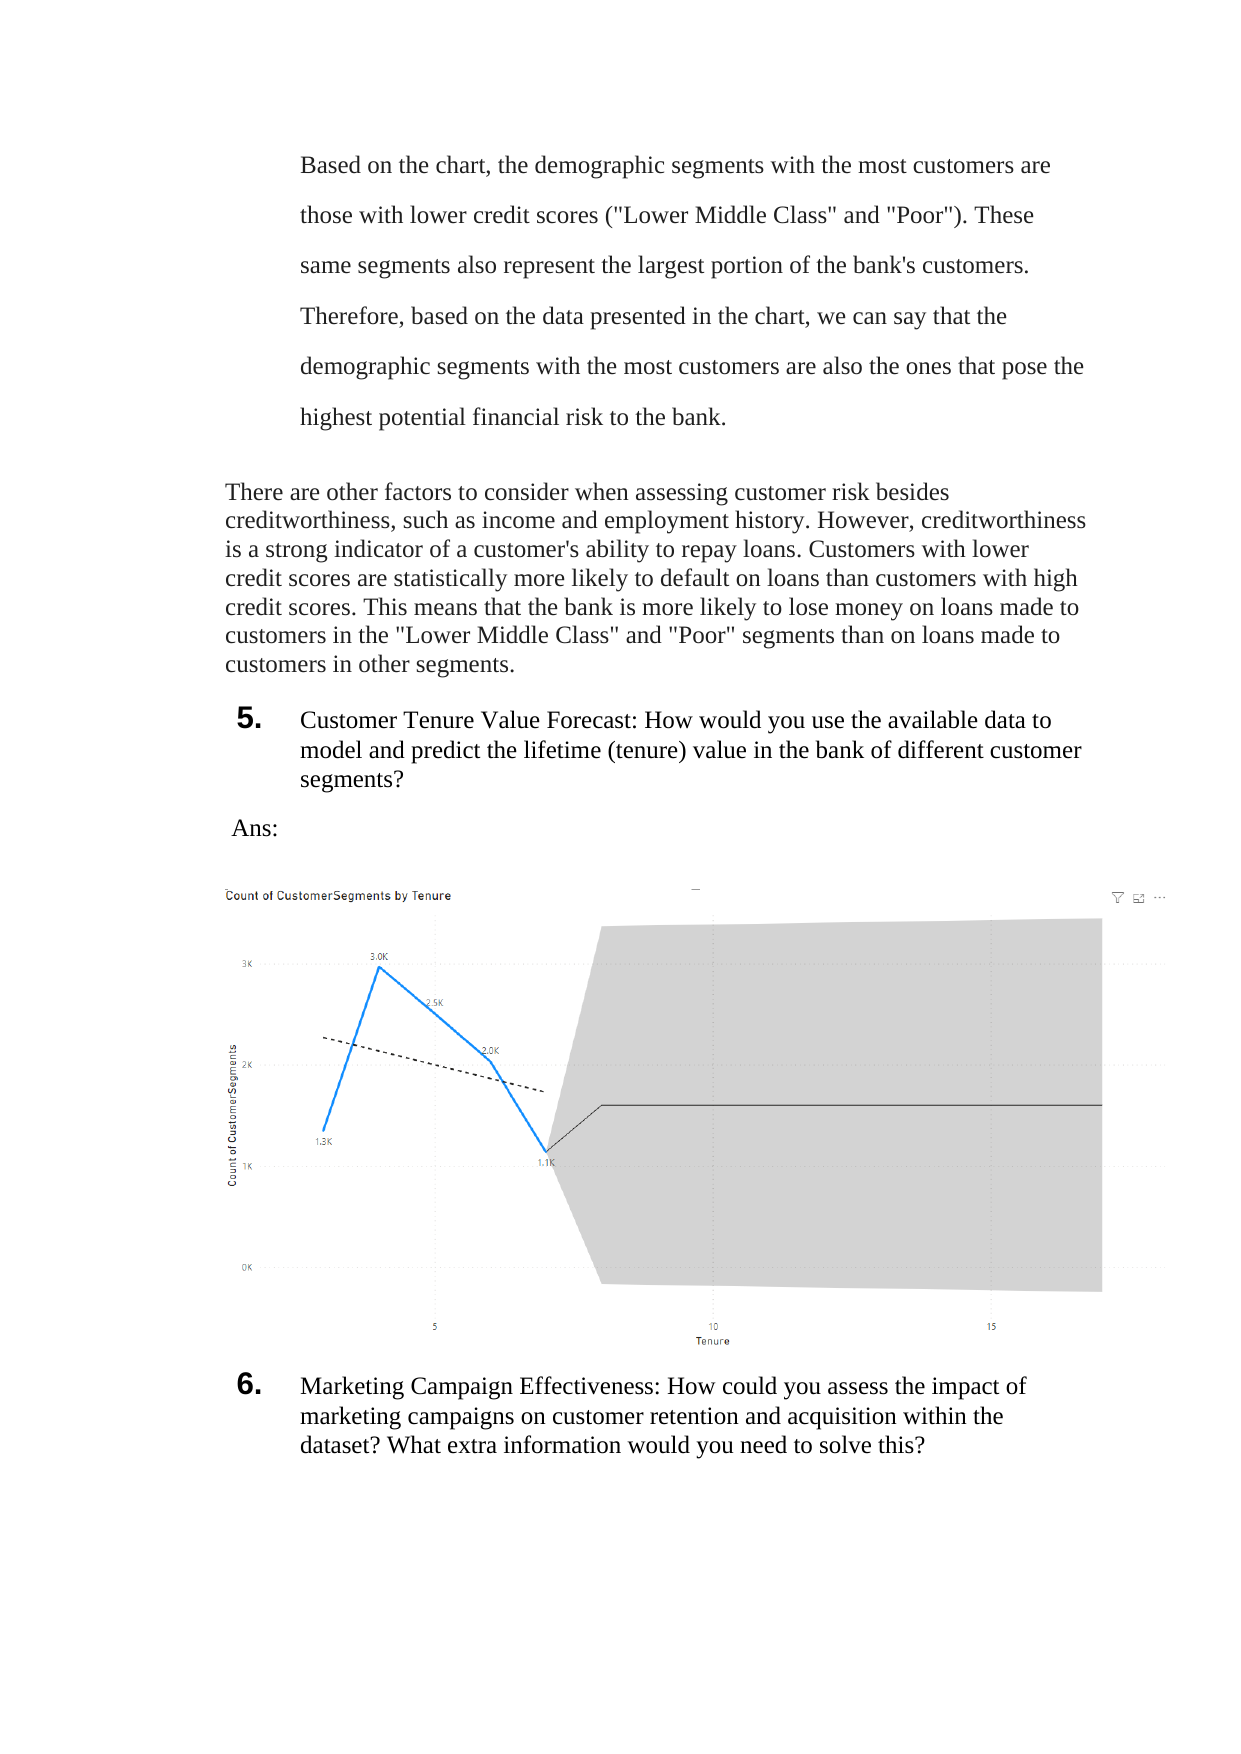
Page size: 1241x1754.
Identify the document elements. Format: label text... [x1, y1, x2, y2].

picture [225, 889, 1166, 1345]
text There are other factors to consider when assessing customer risk besides creditworthiness, such as income and employment history. However, creditworthiness is a strong indicator of a customer's ability to repay loans. Customers with lower credit scores are statistically more likely to default on loans than customers with high credit scores. This means that the bank is more likely to lose money on loans made to customers in the "Lower Middle Class" and "Poor" segments than on loans made to customers in other segments. [225, 477, 1090, 678]
list Customer Tenure Value Forecast: How would you use the available data to model and predict the lifetime (tenure) value in the bank of different customer segments? [262, 699, 1090, 792]
list Marketing Campaign Effectiveness: How could you assess the impact of marketing campaigns on customer retention and acquisition within the dataset? What extra information would you need to solve this? [262, 1365, 1090, 1459]
text Ans: [225, 813, 1090, 842]
text Based on the chart, the demographic segments with the most customers are those with lower credit scores ("Lower Middle Class" and "Poor"). These same segments also represent the largest portion of the bank's customers. Therefore, based on the data presented in the chart, we can say that the demographic segments with the most customers are also the ones that pose the highest potential financial risk to the bank. [225, 150, 1090, 430]
